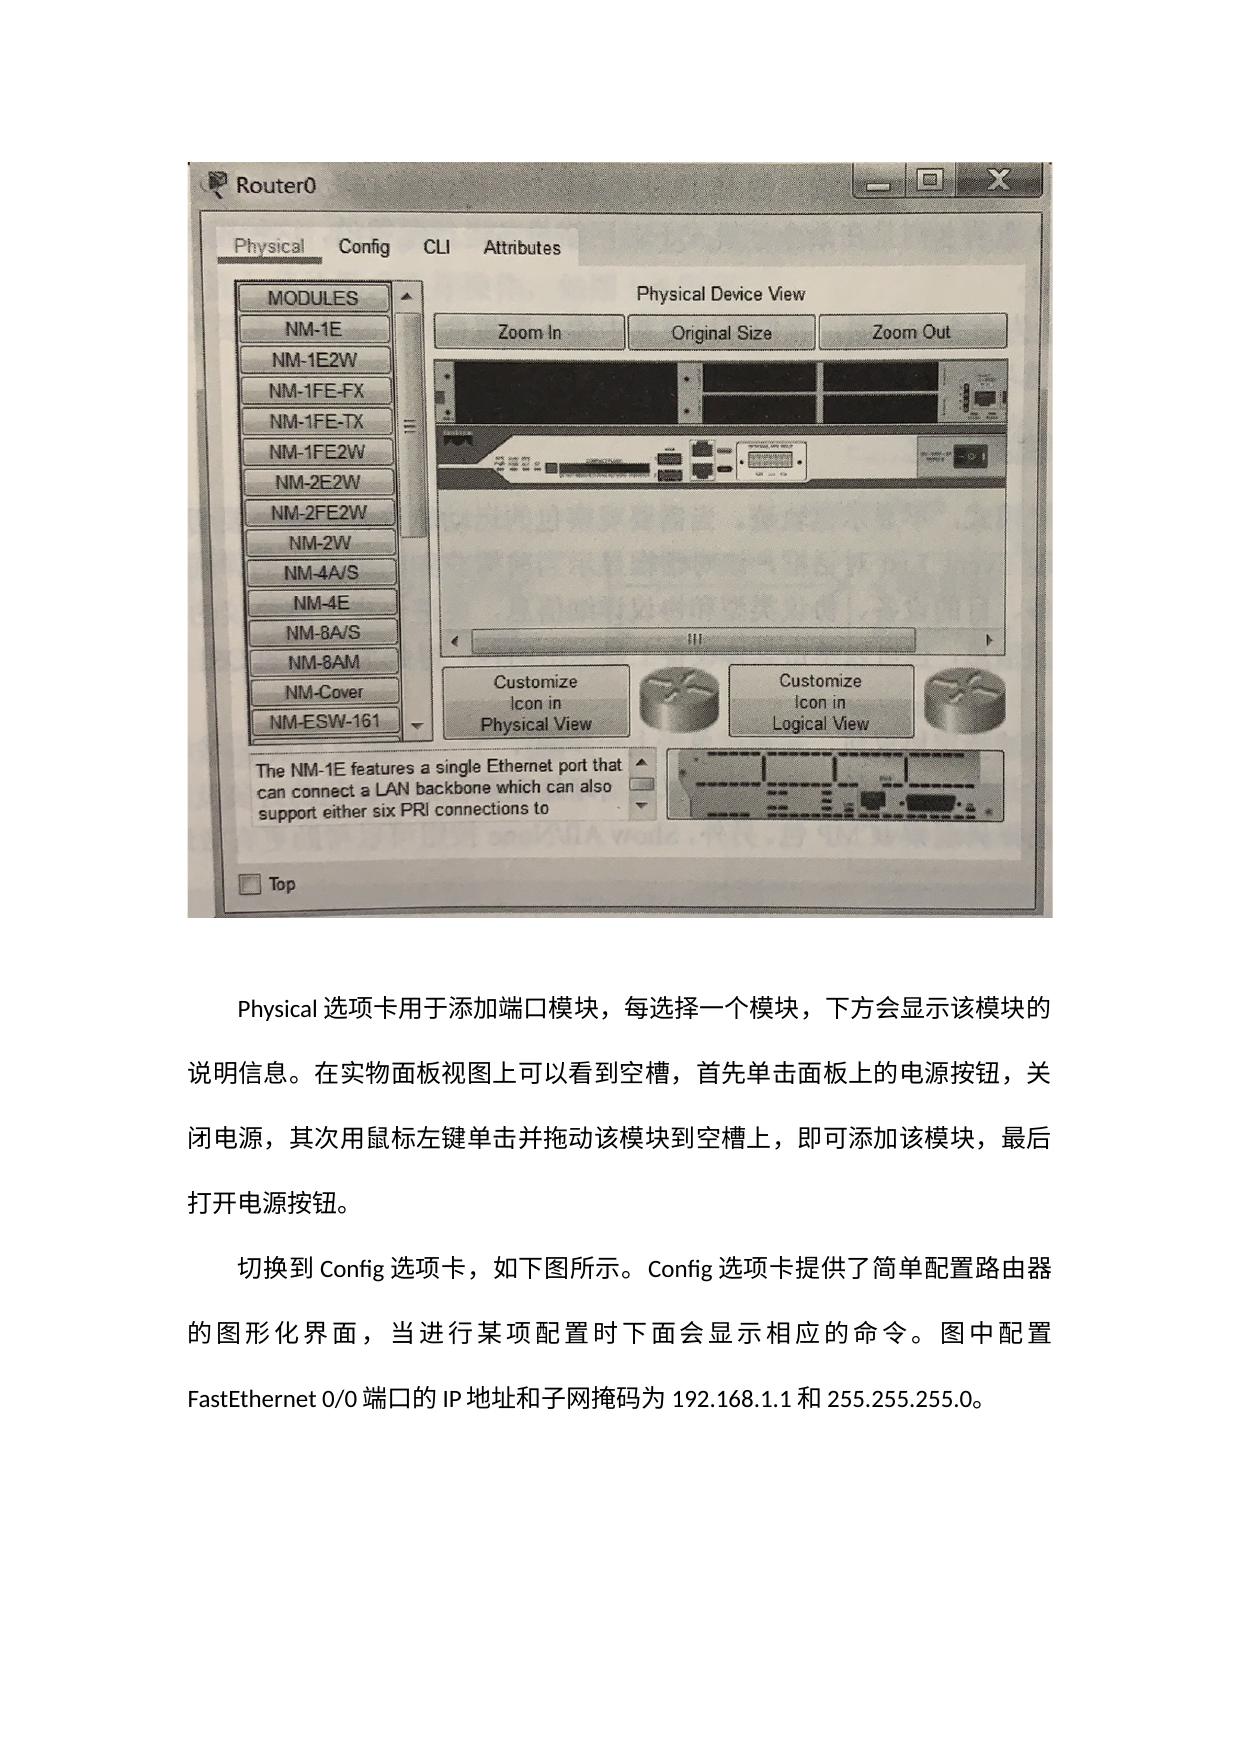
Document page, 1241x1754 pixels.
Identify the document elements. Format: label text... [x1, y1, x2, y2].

text Physical选项卡用于添加端口模块，每选择一个模块，下方会显示该模块的说明信息。在实物面板视图上可以看到空槽，首先单击面板上的电源按钮，关闭电源，其次用鼠标左键单击并拖动该模块到空槽上，即可添加该模块，最后打开电源按钮。 [187, 974, 1053, 1234]
text 切换到Config选项卡，如下图所示。Config选项卡提供了简单配置路由器的图形化界面，当进行某项配置时下面会显示相应的命令。图中配置FastEthernet 0/0端口的IP地址和子网掩码为192.168.1.1和255.255.255.0。 [187, 1234, 1053, 1429]
picture [187, 162, 1053, 918]
